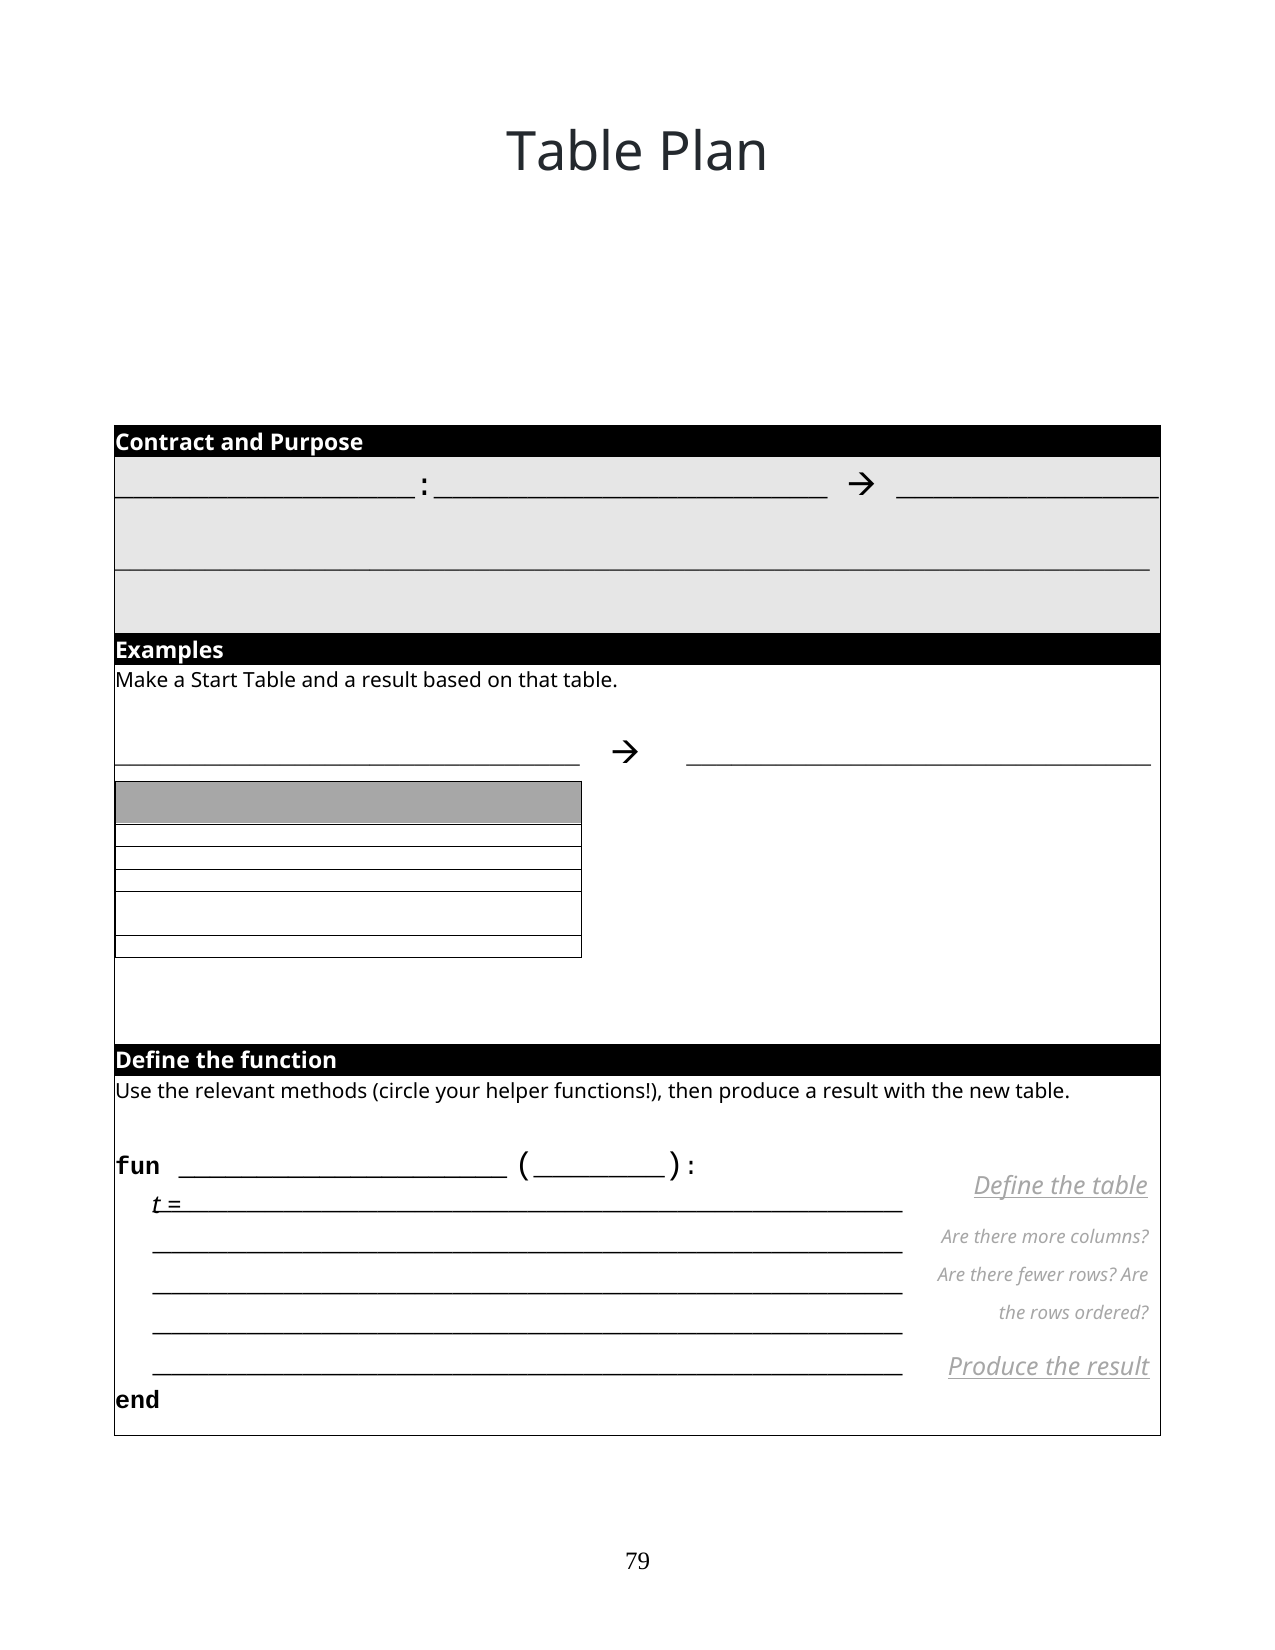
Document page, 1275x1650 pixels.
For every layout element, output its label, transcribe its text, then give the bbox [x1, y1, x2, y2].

table_cell Examples Make a Start Table and a result based on that table. _______________________________ _______________________________ [115, 665, 1160, 1043]
table_cell Define the function Use the relevant methods (circle your helper functions!), then produce a result with the new table. fun _____________________ (_______): ________________________________________ ________________________________________ ________________________________________ ________________________________________ ________________________________________ end [115, 1076, 1160, 1435]
subtitle Table Plan [112, 112, 1162, 186]
table_header Contract and Purpose ________________:_____________________ ______________ _____________________________________________________________________ [115, 457, 1160, 633]
